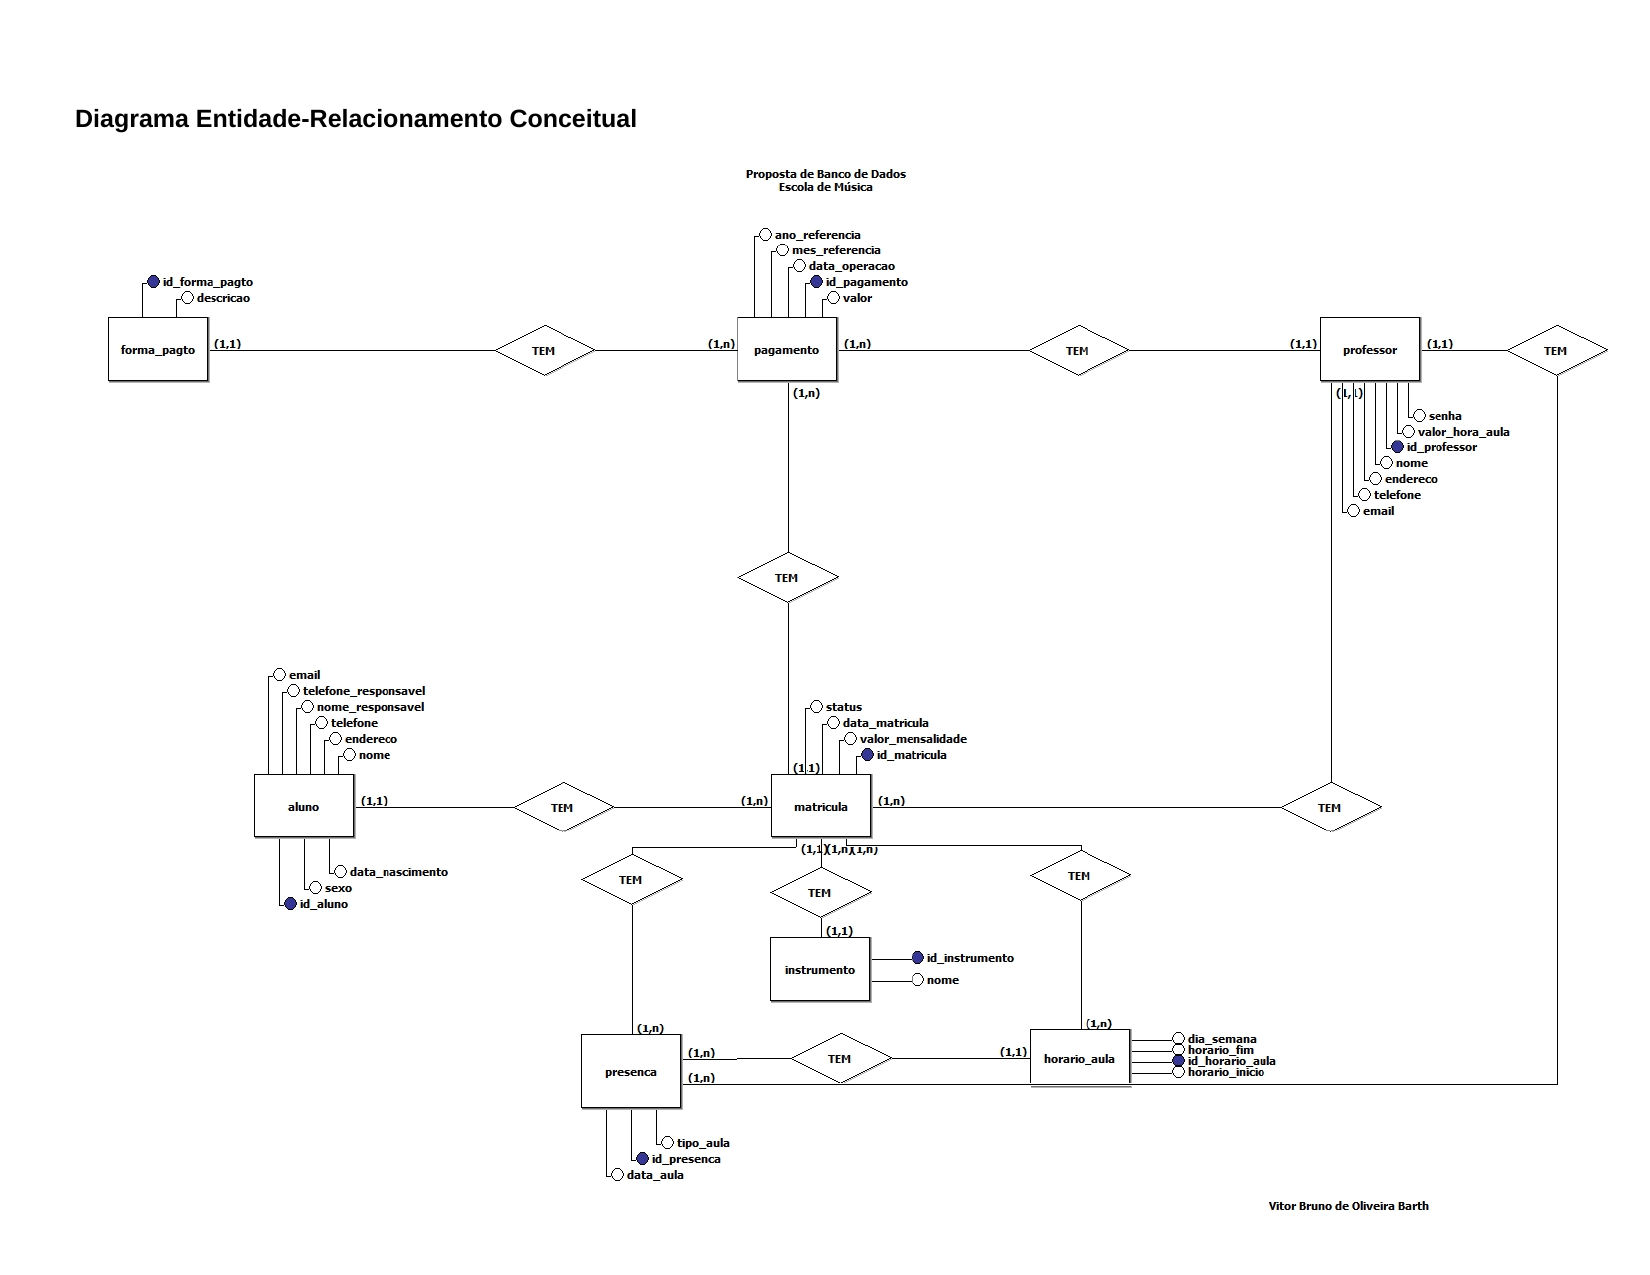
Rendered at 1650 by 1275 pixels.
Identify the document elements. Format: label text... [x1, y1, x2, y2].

text Diagrama Entidade-Relacionamento Conceitual [75, 104, 1575, 132]
picture [38, 51, 1612, 1221]
